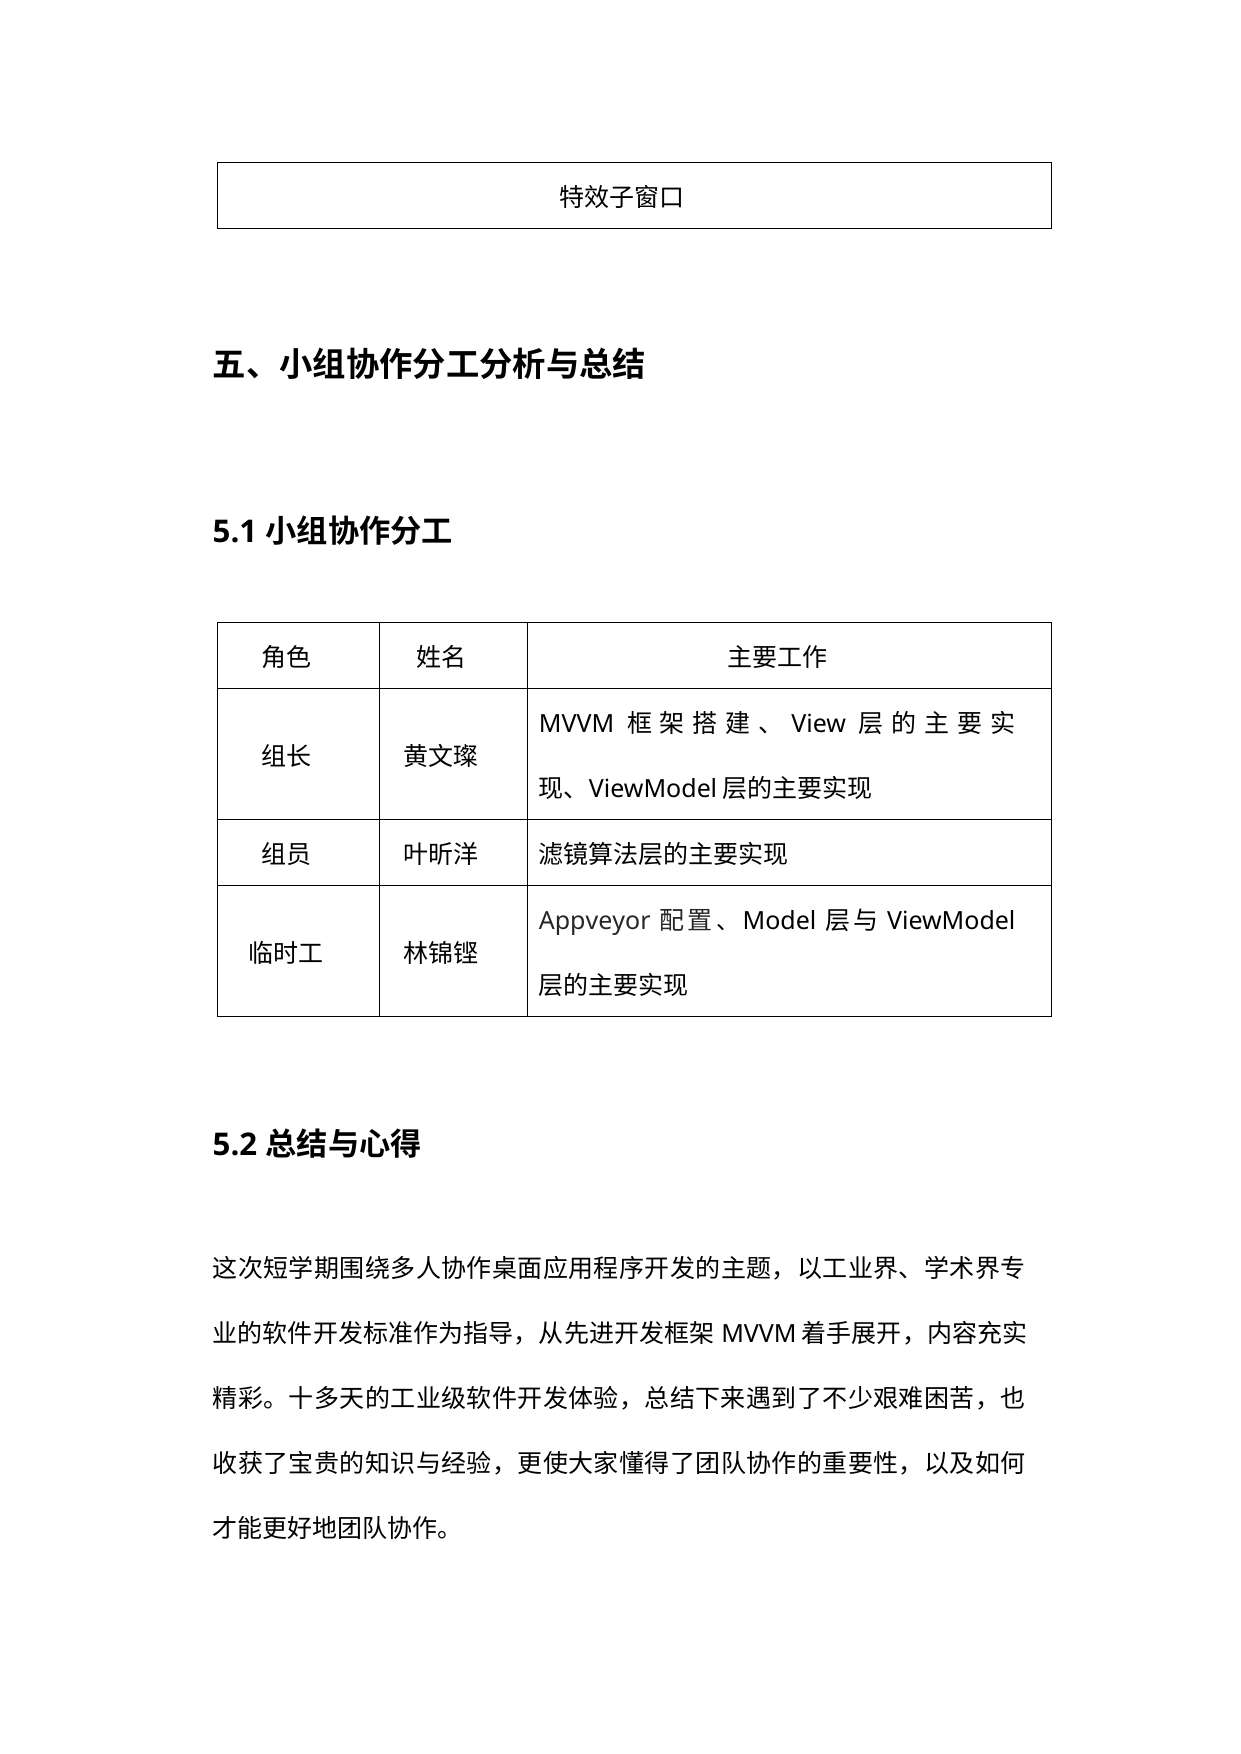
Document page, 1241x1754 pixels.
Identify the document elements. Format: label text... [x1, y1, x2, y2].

table_cell Appveyor配置、Model层与ViewModel层的主要实现 [528, 886, 1051, 1016]
table_cell 黄文璨 [380, 689, 527, 819]
subtitle 五、小组协作分工分析与总结 [212, 329, 1028, 394]
table_header 主要工作 [528, 623, 1051, 688]
table_cell 组员 [218, 820, 379, 885]
table_cell 组长 [218, 689, 379, 819]
table_cell 林锦铿 [380, 886, 527, 1016]
table_header 姓名 [380, 623, 527, 688]
table_cell 特效子窗口 [218, 163, 1051, 228]
table_cell 临时工 [218, 886, 379, 1016]
table_header 角色 [218, 623, 379, 688]
subtitle 5.1 小组协作分工 [212, 497, 1028, 562]
text 这次短学期围绕多人协作桌面应用程序开发的主题，以工业界、学术界专业的软件开发标准作为指导，从先进开发框架MVVM着手展开，内容充实精彩。十多天的工业级软件开发体验，总结下来遇到了不少艰难困苦，也收获了宝贵的知识与经验，更使大家懂得了团队协作的重要性，以及如何才能更好地团队协作。 [212, 1234, 1028, 1559]
table_cell 叶昕洋 [380, 820, 527, 885]
subtitle 5.2 总结与心得 [212, 1109, 1028, 1174]
table_cell 滤镜算法层的主要实现 [528, 820, 1051, 885]
table_cell MVVM框架搭建、View层的主要实现、ViewModel层的主要实现 [528, 689, 1051, 819]
